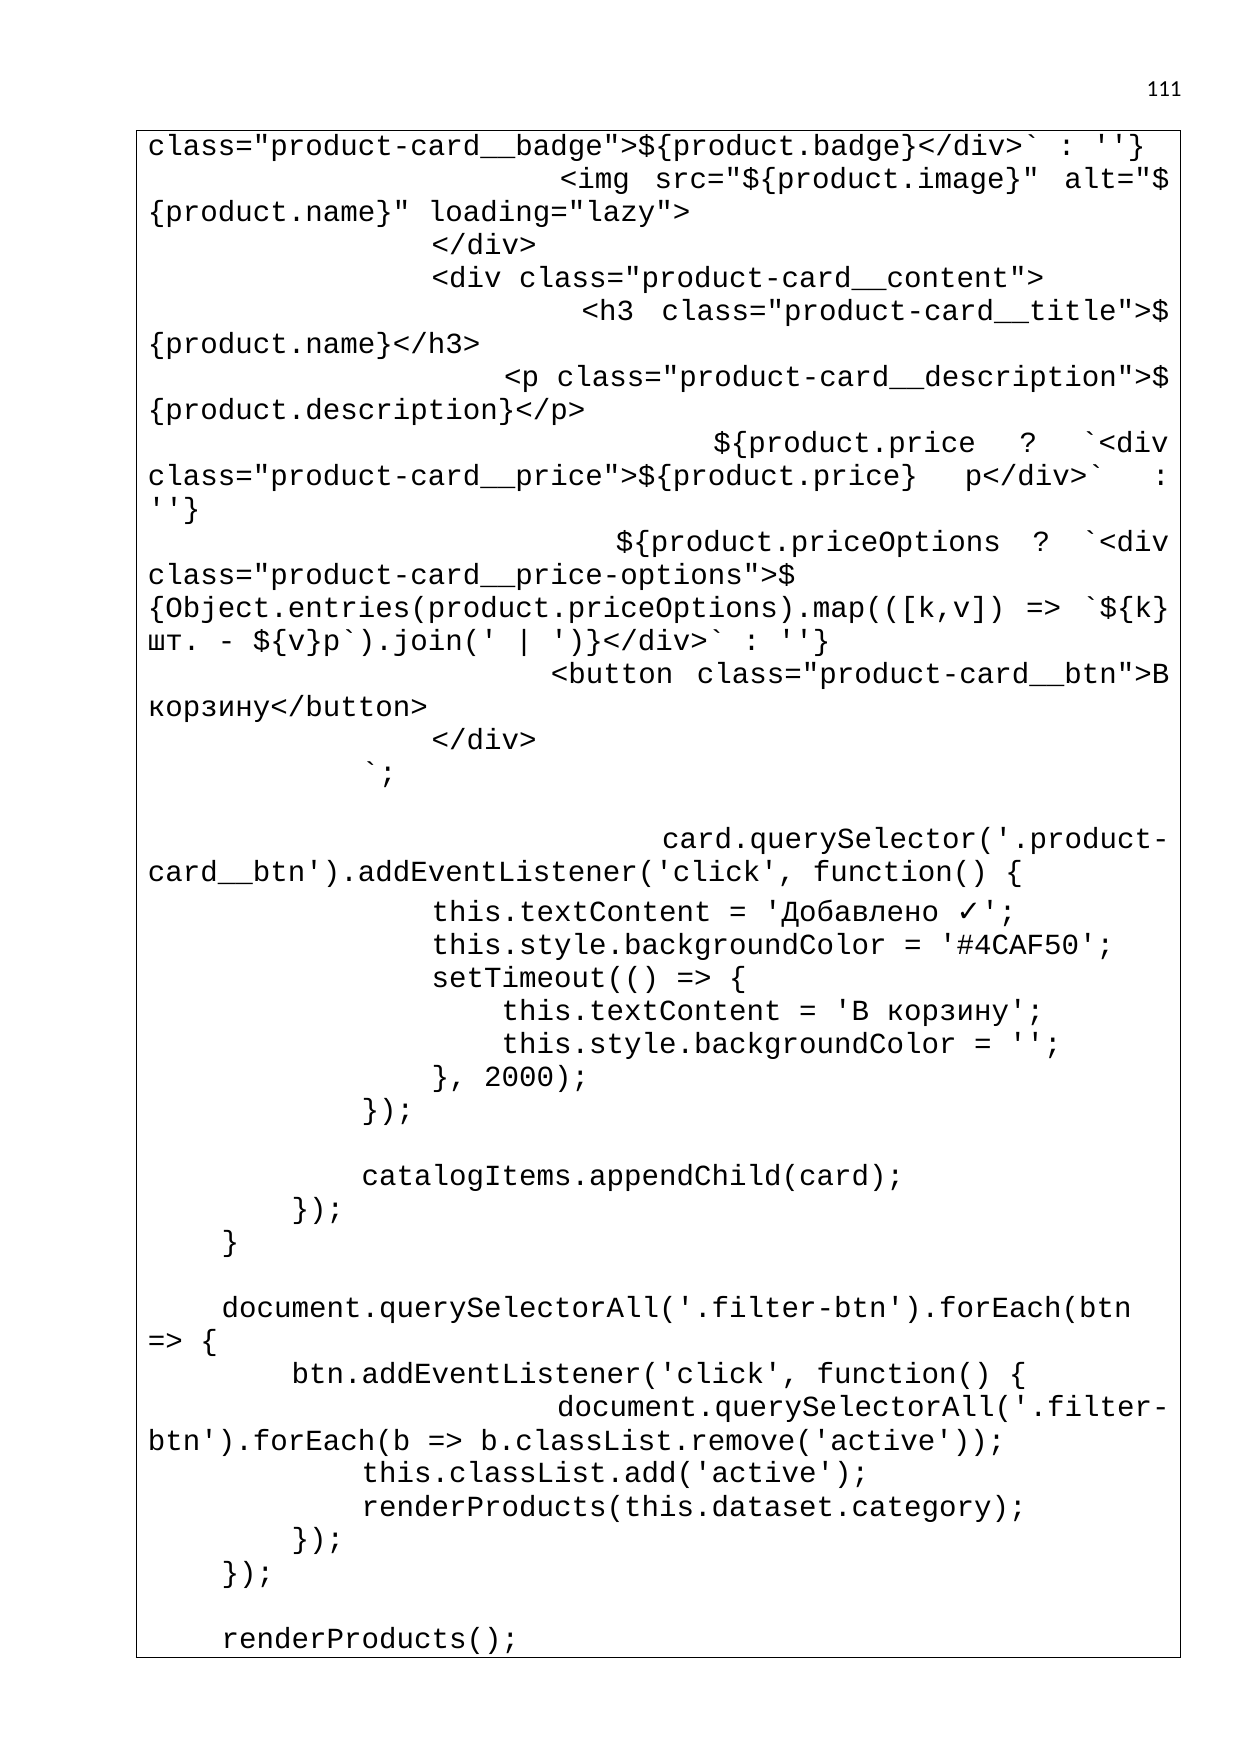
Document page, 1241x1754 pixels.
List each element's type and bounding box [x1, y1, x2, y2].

table_cell [137, 131, 1180, 1657]
